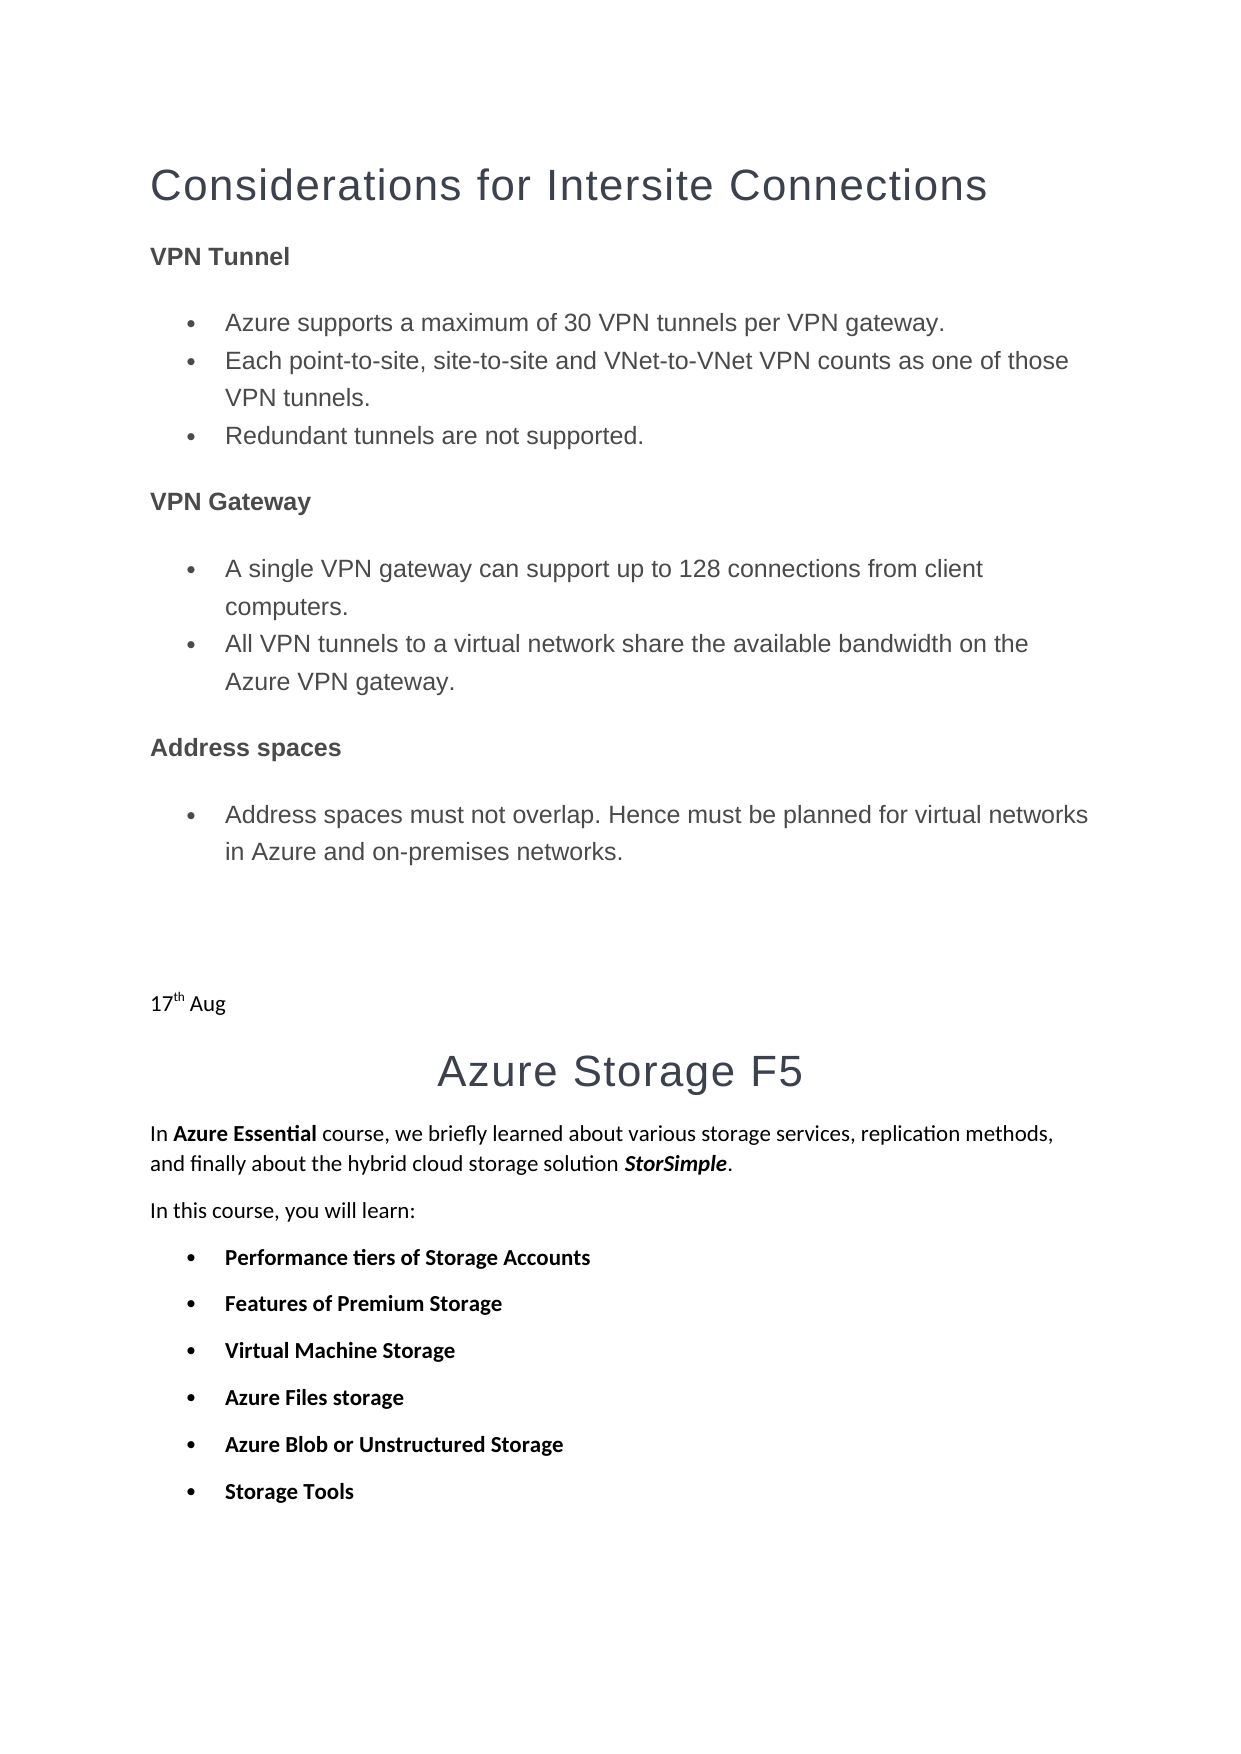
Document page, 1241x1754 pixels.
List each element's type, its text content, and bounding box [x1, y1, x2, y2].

text In this course, you will learn: [150, 1196, 1090, 1224]
list Storage Tools [187, 1477, 1090, 1505]
text VPN Tunnel [150, 233, 1090, 270]
list Each point-to-site, site-to-site and VNet-to-VNet VPN counts as one of those VPN tunnels. [187, 337, 1090, 412]
list Address spaces must not overlap. Hence must be planned for virtual networks in Azure and on-premises networks. [187, 791, 1090, 866]
list Redundant tunnels are not supported. [187, 412, 1090, 449]
list A single VPN gateway can support up to 128 connections from client computers. [187, 545, 1090, 620]
list Features of Premium Storage [187, 1289, 1090, 1318]
text VPN Gateway [150, 479, 1090, 516]
text 17th Aug [150, 989, 1090, 1017]
text Considerations for Intersite Connections [150, 150, 1090, 209]
list All VPN tunnels to a virtual network share the available bandwidth on the Azure VPN gateway. [187, 620, 1090, 695]
list Azure Files storage [187, 1383, 1090, 1411]
list Virtual Machine Storage [187, 1336, 1090, 1364]
text Address spaces [150, 724, 1090, 762]
subtitle Azure Storage F5 [150, 1036, 1090, 1095]
list Performance tiers of Storage Accounts [187, 1243, 1090, 1271]
text In Azure Essential course, we briefly learned about various storage services, replication methods, and finally about the hybrid cloud storage solution StorSimple. [150, 1119, 1090, 1177]
list Azure Blob or Unstructured Storage [187, 1430, 1090, 1458]
list Azure supports a maximum of 30 VPN tunnels per VPN gateway. [187, 299, 1090, 337]
